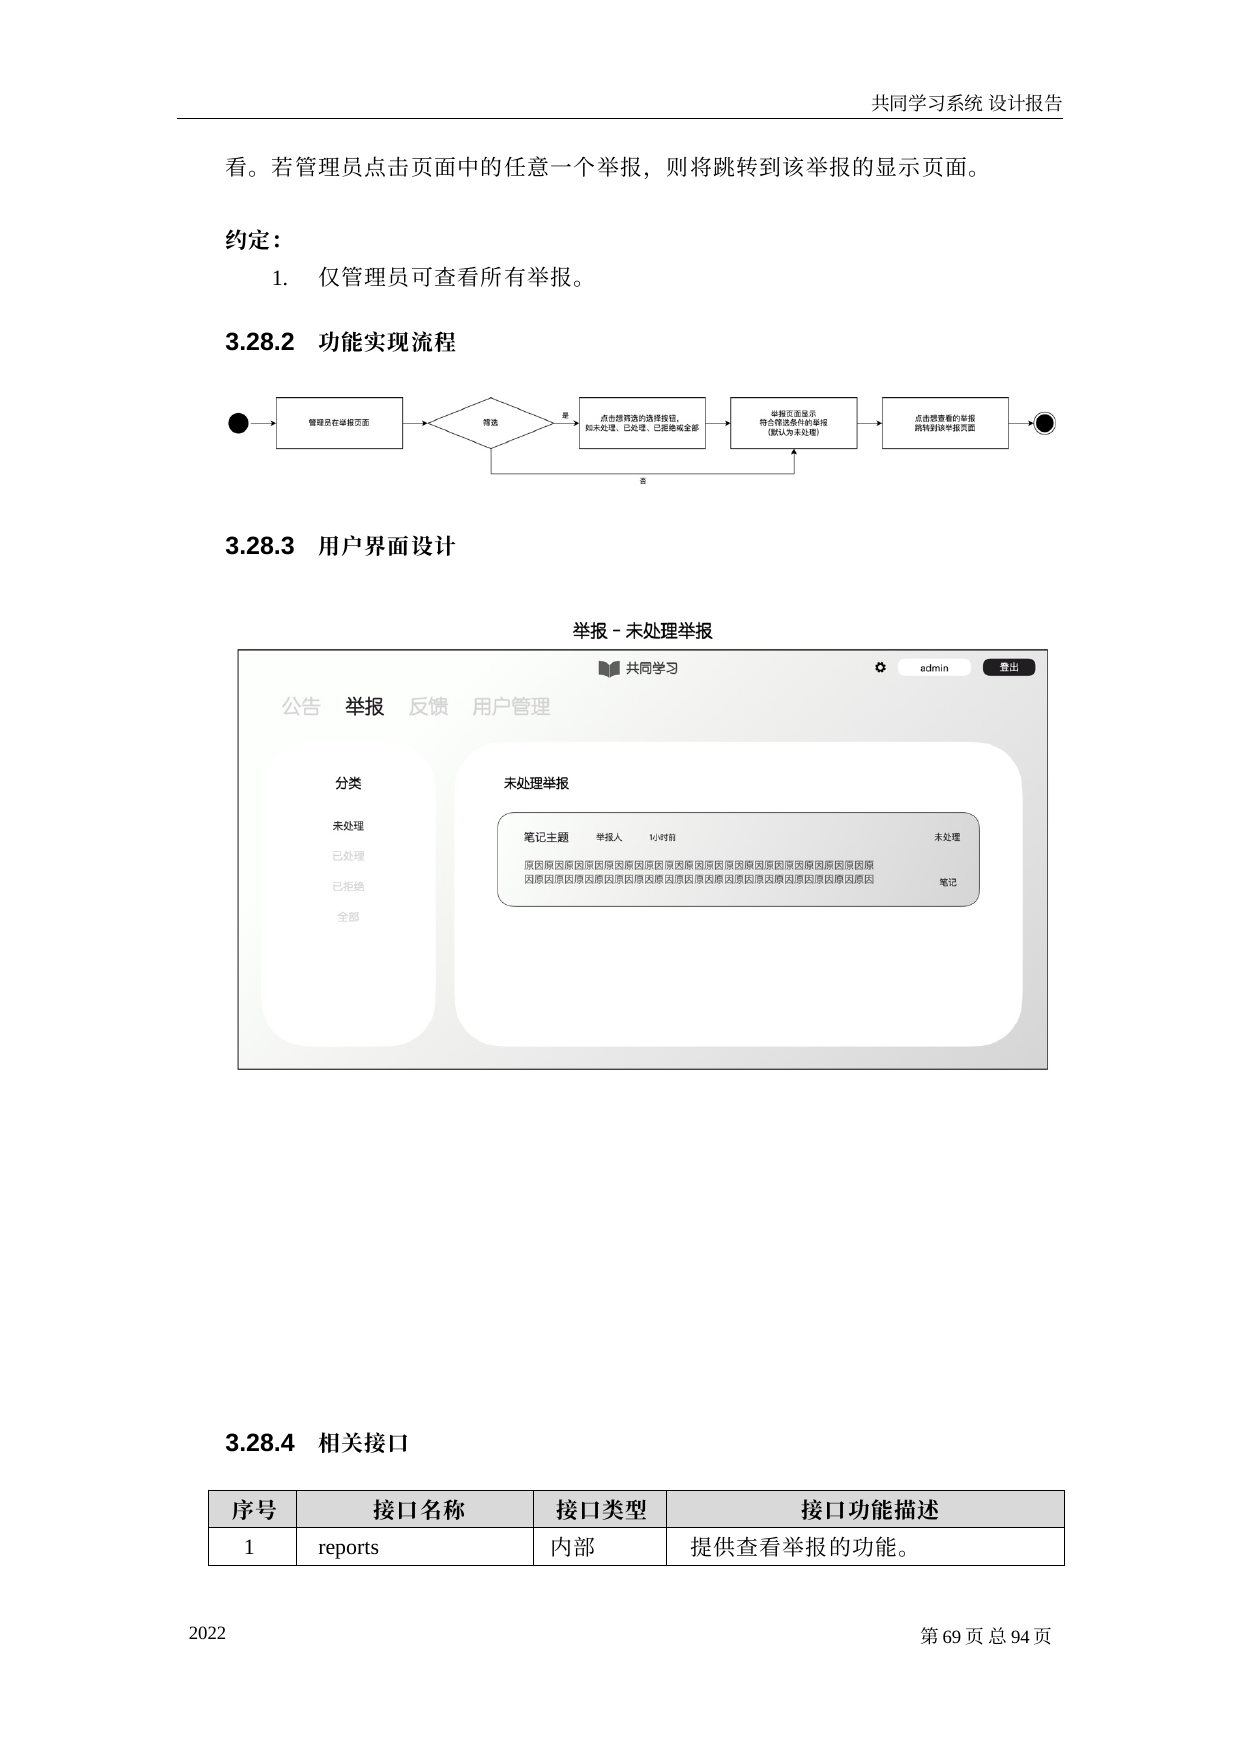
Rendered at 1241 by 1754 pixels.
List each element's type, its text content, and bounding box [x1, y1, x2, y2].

table_header 接口名称 [297, 1491, 533, 1527]
list 仅管理员可查看所有举报。 [266, 257, 1061, 294]
table_header 接口类型 [534, 1491, 666, 1527]
subtitle 相关接口 [208, 1424, 1061, 1460]
table_cell 提供查看举报的功能。 [667, 1528, 1064, 1564]
text 约定： [222, 221, 1061, 257]
table_cell reports [297, 1528, 533, 1564]
table_header 接口功能描述 [667, 1491, 1064, 1527]
table_cell 内部 [534, 1528, 666, 1564]
subtitle 功能实现流程 [208, 323, 1061, 359]
subtitle 用户界面设计 [208, 527, 1061, 563]
table_cell 1 [209, 1528, 296, 1564]
picture [225, 610, 1060, 1081]
table_header 序号 [209, 1491, 296, 1527]
picture [225, 397, 1056, 485]
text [222, 148, 1061, 184]
